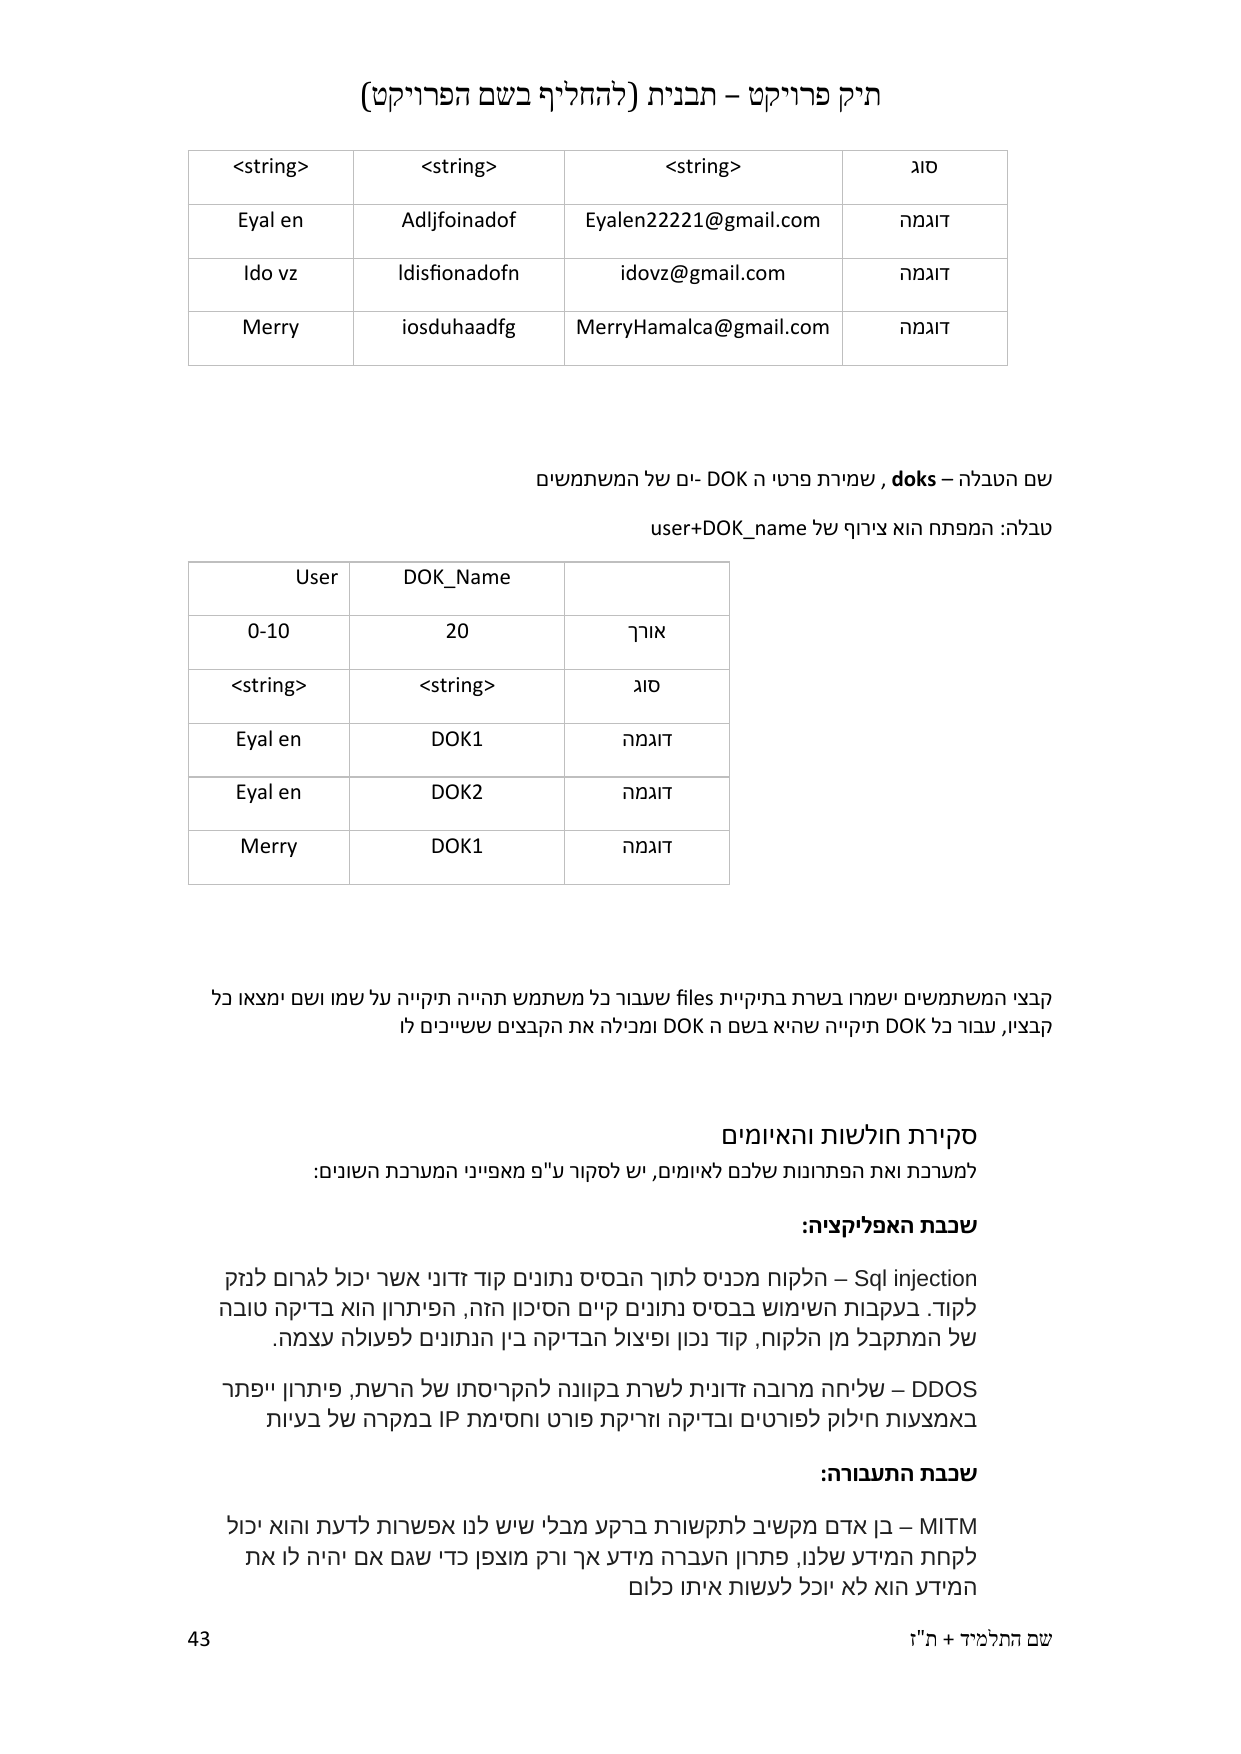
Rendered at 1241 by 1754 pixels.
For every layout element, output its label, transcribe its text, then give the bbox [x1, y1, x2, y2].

table_header DOK_Name [350, 563, 564, 615]
table_cell DOK2 [350, 778, 564, 830]
text MITM – בן אדם מקשיב לתקשורת ברקע מבלי שיש לנו אפשרות לדעת והוא יכול לקחת המידע שלנו, פתרון העברה מידע אך ורק מוצפן כדי שגם אם יהיה לו את המידע הוא לא יוכל לעשות איתו כלום [187, 1513, 978, 1600]
table_cell 20 [350, 616, 564, 669]
table_cell Merry [189, 312, 353, 365]
table_cell ldisfionadofn [354, 259, 564, 311]
table_cell MerryHamalca@gmail.com [565, 312, 842, 365]
table_cell Merry [189, 831, 349, 884]
table_cell דוגמה [843, 312, 1007, 365]
table_cell DOK1 [350, 724, 564, 776]
table_cell <string> [565, 151, 842, 204]
table_cell Ido vz [189, 259, 353, 311]
text קבצי המשתמשים ישמרו בשרת בתיקיית files שעבור כל משתמש תהייה תיקייה על שמו ושם ימצאו כל קבציו, עבור כל DOK תיקייה שהיא בשם ה DOK ומכילה את הקבצים ששייכים לו [187, 983, 1053, 1039]
text DDOS – שליחה מרובה זדונית לשרת בקוונה להקריסתו של הרשת, פיתרון ייפתר באמצעות חילוק לפורטים ובדיקה וזריקת פורט וחסימת IP במקרה של בעיות [187, 1376, 978, 1433]
table_header [565, 563, 729, 615]
table_cell סוג [565, 670, 729, 723]
table_cell iosduhaadfg [354, 312, 564, 365]
table_cell Eyal en [189, 778, 349, 830]
table_cell <string> [354, 151, 564, 204]
table_cell דוגמה [565, 778, 729, 830]
table_cell סוג [843, 151, 1007, 204]
table_cell idovz@gmail.com [565, 259, 842, 311]
table_cell <string> [350, 670, 564, 723]
table_cell Eyal en [189, 205, 353, 257]
text Sql injection – הלקוח מכניס לתוך הבסיס נתונים קוד זדוני אשר יכול לגרום לנזק לקוד. בעקבות השימוש בבסיס נתונים קיים הסיכון הזה, הפיתרון הוא בדיקה טובה של המתקבל מן הלקוח, קוד נכון ופיצול הבדיקה בין הנתונים לפעולה עצמה. [187, 1265, 978, 1351]
text שכבת התעבורה: [187, 1457, 978, 1488]
table_cell דוגמה [565, 724, 729, 776]
table_cell Eyal en [189, 724, 349, 776]
table_cell <string> [189, 151, 353, 204]
table_cell דוגמה [843, 205, 1007, 257]
table_cell 0-10 [189, 616, 349, 669]
table_cell אורך [565, 616, 729, 669]
table_cell דוגמה [565, 831, 729, 884]
table_cell Eyalen22221@gmail.com [565, 205, 842, 257]
table_cell <string> [189, 670, 349, 723]
text שכבת האפליקציה: [187, 1209, 978, 1239]
table_cell Adljfoinadof [354, 205, 564, 257]
table_header User [189, 563, 349, 615]
text שם הטבלה – doks , שמירת פרטי ה DOK -ים של המשתמשים [187, 464, 1053, 492]
table_cell דוגמה [843, 259, 1007, 311]
text סקירת חולשות והאיומים למערכת ואת הפתרונות שלכם לאיומים, יש לסקור ע"פ מאפייני המערכת השונים: [187, 1116, 978, 1184]
text טבלה: המפתח הוא צירוף של user+DOK_name [187, 513, 1053, 541]
table_cell DOK1 [350, 831, 564, 884]
